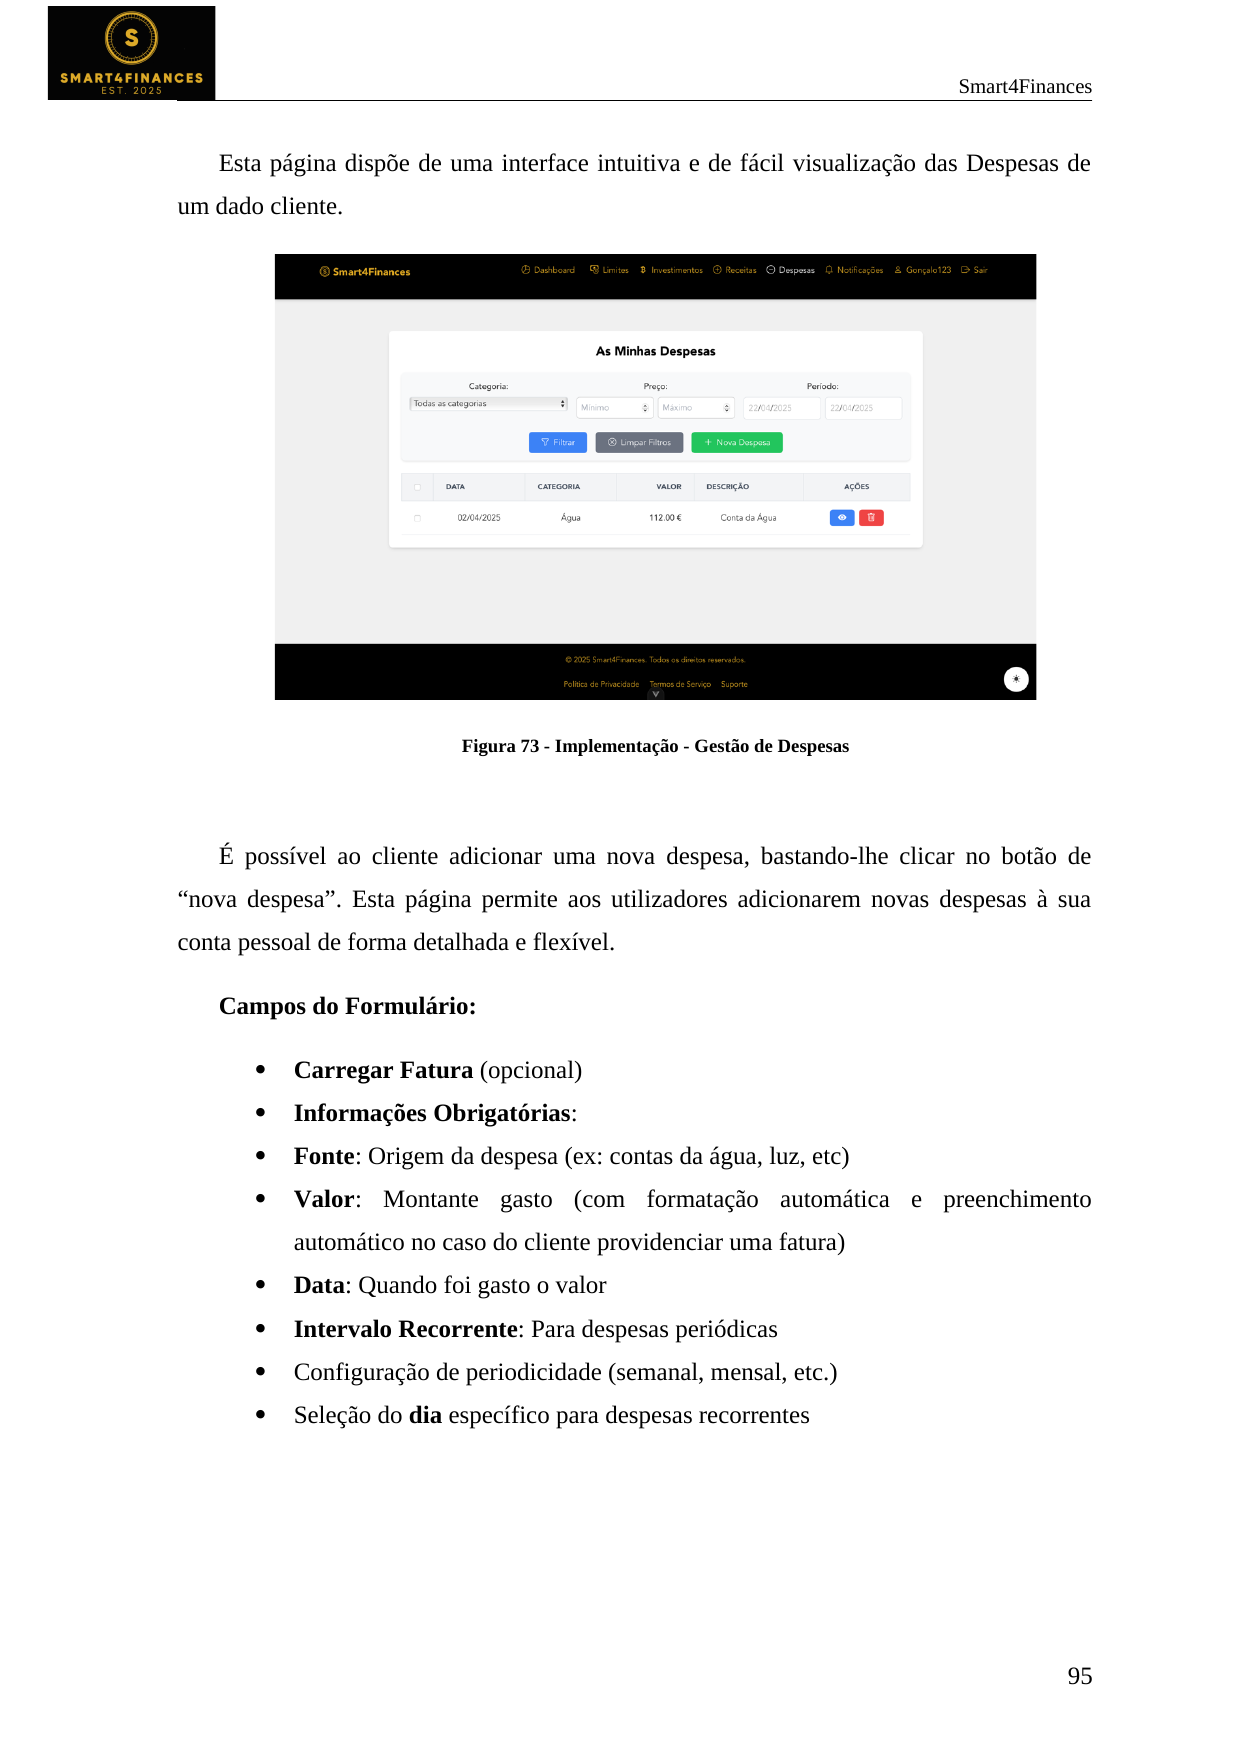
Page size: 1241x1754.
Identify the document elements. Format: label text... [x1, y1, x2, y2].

picture [274, 254, 1037, 700]
picture [47, 6, 216, 100]
list Intervalo Recorrente: Para despesas periódicas [256, 1314, 1092, 1342]
list Carregar Fatura (opcional) [256, 1055, 1092, 1084]
text Esta página dispõe de uma interface intuitiva e de fácil visualização das Despesas de um dado cliente. [177, 148, 1092, 219]
text Figura 73 - Implementação - Gestão de Despesas [177, 734, 1092, 756]
list Configuração de periodicidade (semanal, mensal, etc.) [256, 1357, 1092, 1386]
list Valor: Montante gasto (com formatação automática e preenchimento automático no caso do cliente providenciar uma fatura) [256, 1184, 1092, 1256]
text Campos do Formulário: [177, 991, 1092, 1020]
list Informações Obrigatórias: [256, 1098, 1092, 1127]
list Fonte: Origem da despesa (ex: contas da água, luz, etc) [256, 1141, 1092, 1170]
list Data: Quando foi gasto o valor [256, 1271, 1092, 1299]
list Seleção do dia específico para despesas recorrentes [256, 1400, 1092, 1429]
text É possível ao cliente adicionar uma nova despesa, bastando-lhe clicar no botão de “nova despesa”. Esta página permite aos utilizadores adicionarem novas despesas à sua conta pessoal de forma detalhada e flexível. [177, 841, 1092, 956]
